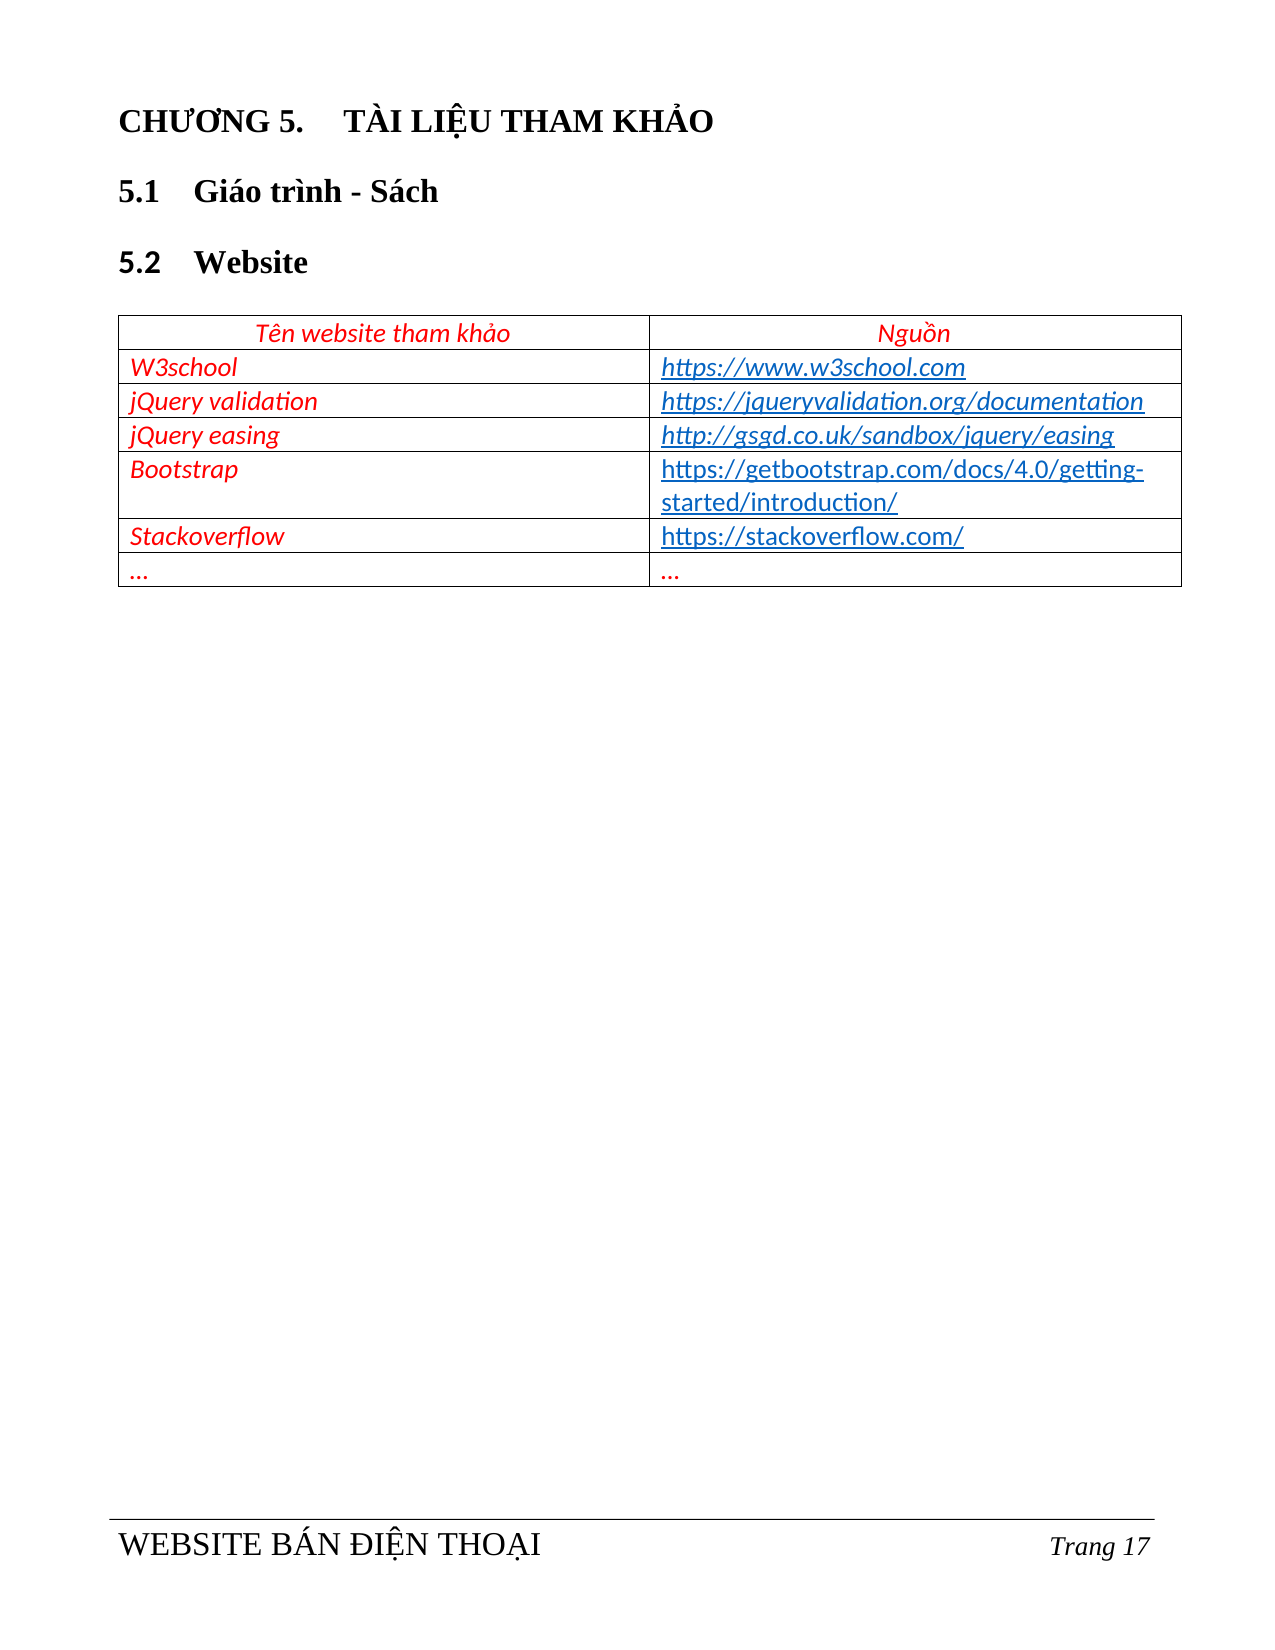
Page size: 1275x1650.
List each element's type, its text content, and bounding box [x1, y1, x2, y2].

table_cell https://getbootstrap.com/docs/4.0/getting-started/introduction/ [650, 452, 1181, 518]
table_cell Bootstrap [119, 452, 649, 518]
table_header Nguồn [650, 316, 1181, 349]
table_cell http://gsgd.co.uk/sandbox/jquery/easing [650, 418, 1181, 451]
table_cell W3school [119, 350, 649, 383]
table_cell https://stackoverflow.com/ [650, 519, 1181, 552]
table_cell … [119, 553, 649, 586]
subtitle TÀI LIỆU THAM KHẢO [118, 101, 1186, 139]
table_cell https://jqueryvalidation.org/documentation [650, 384, 1181, 417]
table_header Tên website tham khảo [119, 316, 649, 349]
table_cell https://www.w3school.com [650, 350, 1181, 383]
subtitle Giáo trình - Sách [118, 171, 1186, 209]
table_cell … [650, 553, 1181, 586]
table_cell jQuery validation [119, 384, 649, 417]
table_cell Stackoverflow [119, 519, 649, 552]
subtitle Website [118, 241, 1186, 282]
table_cell jQuery easing [119, 418, 649, 451]
